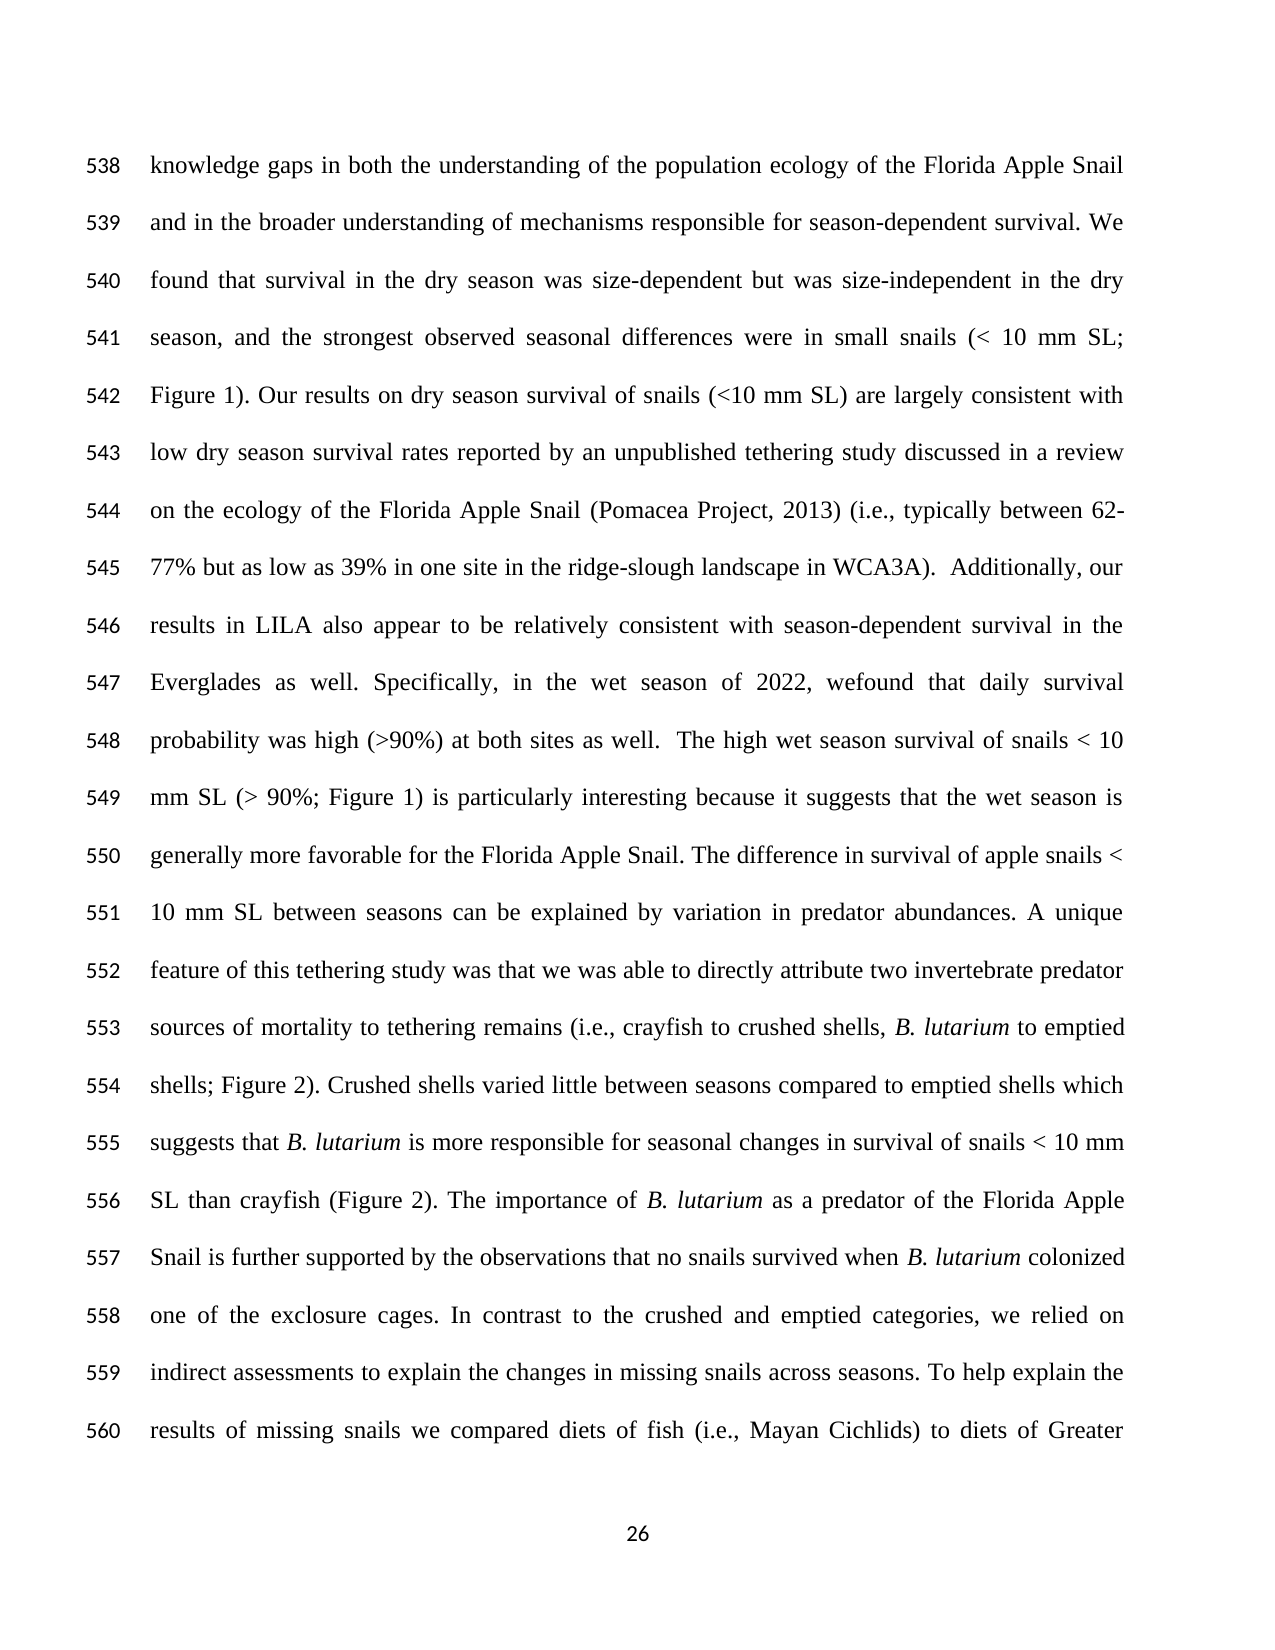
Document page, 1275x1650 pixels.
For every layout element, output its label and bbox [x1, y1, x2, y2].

text [150, 150, 1125, 1444]
